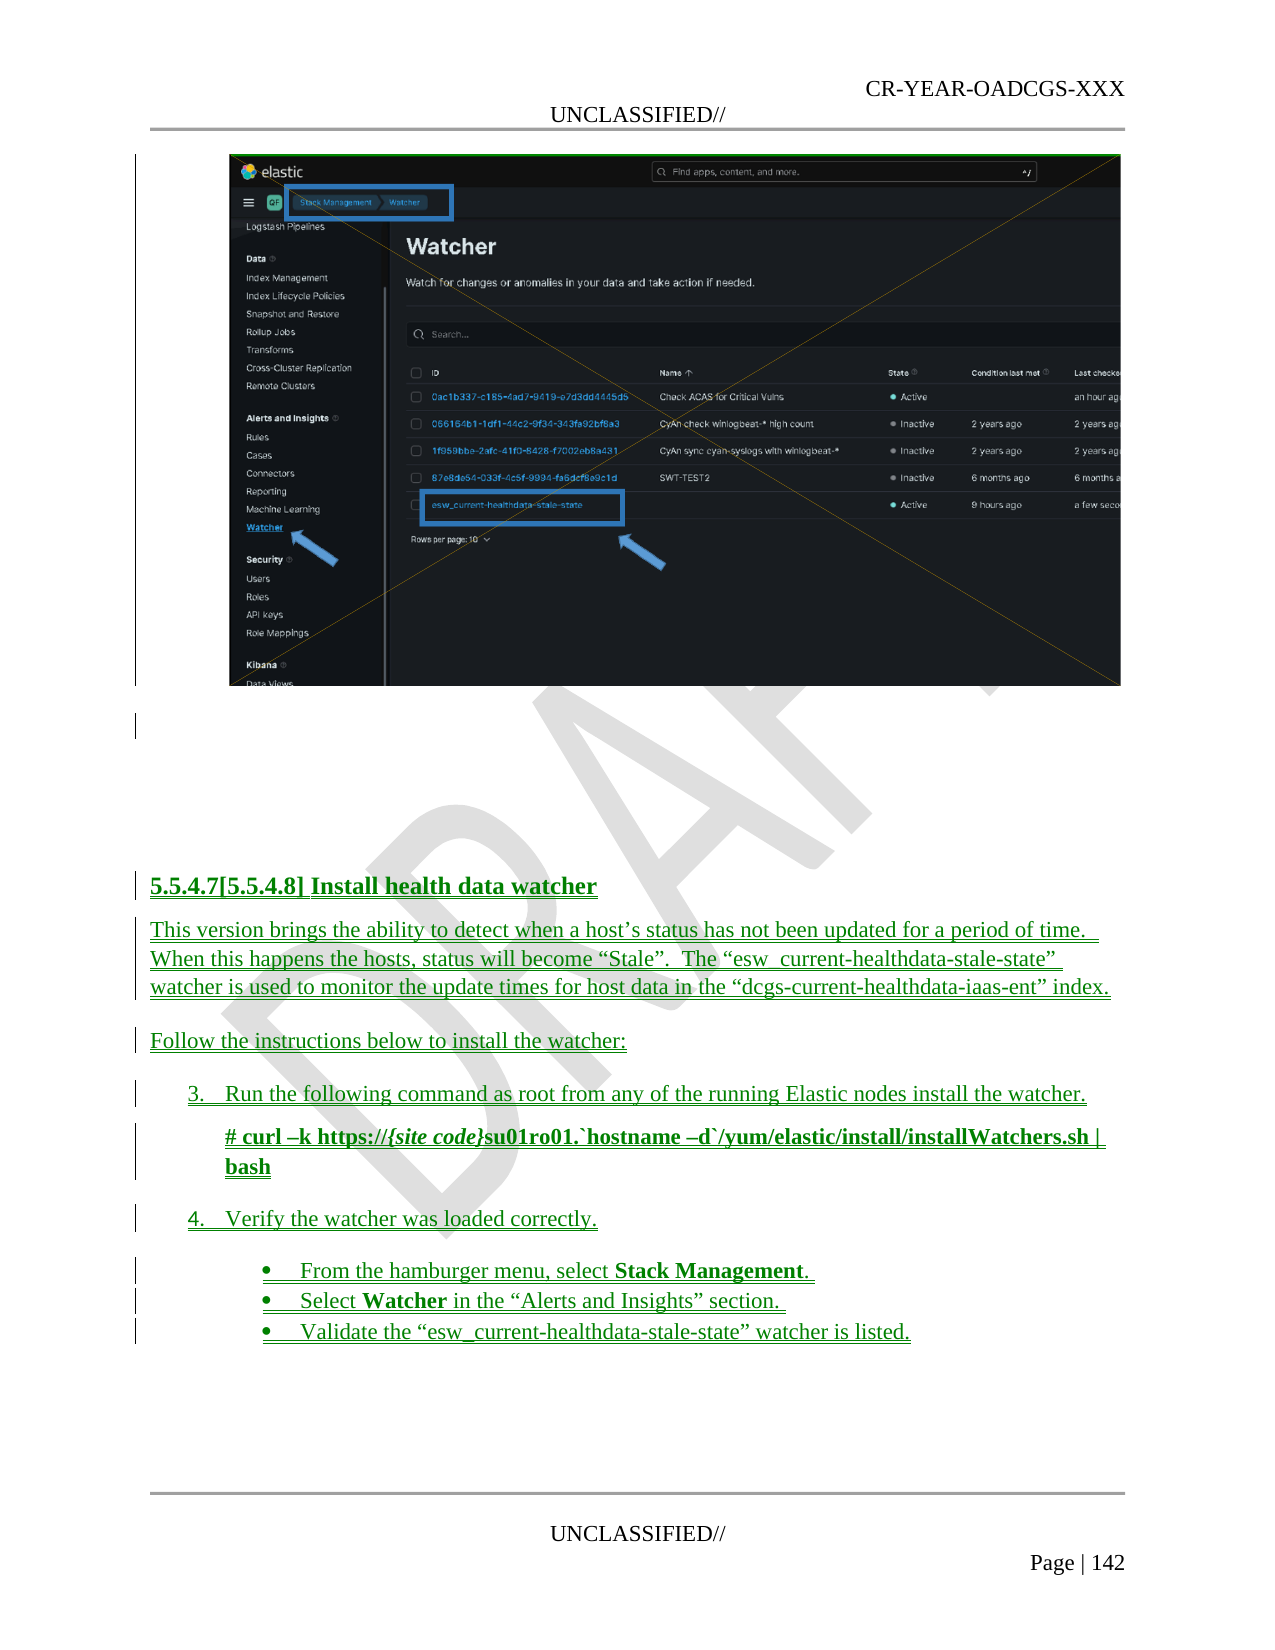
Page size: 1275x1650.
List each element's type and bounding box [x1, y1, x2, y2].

picture [232, 154, 1118, 419]
picture [677, 155, 1121, 685]
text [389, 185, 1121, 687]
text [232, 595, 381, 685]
picture [232, 421, 1118, 686]
picture [229, 155, 673, 685]
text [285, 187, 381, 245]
